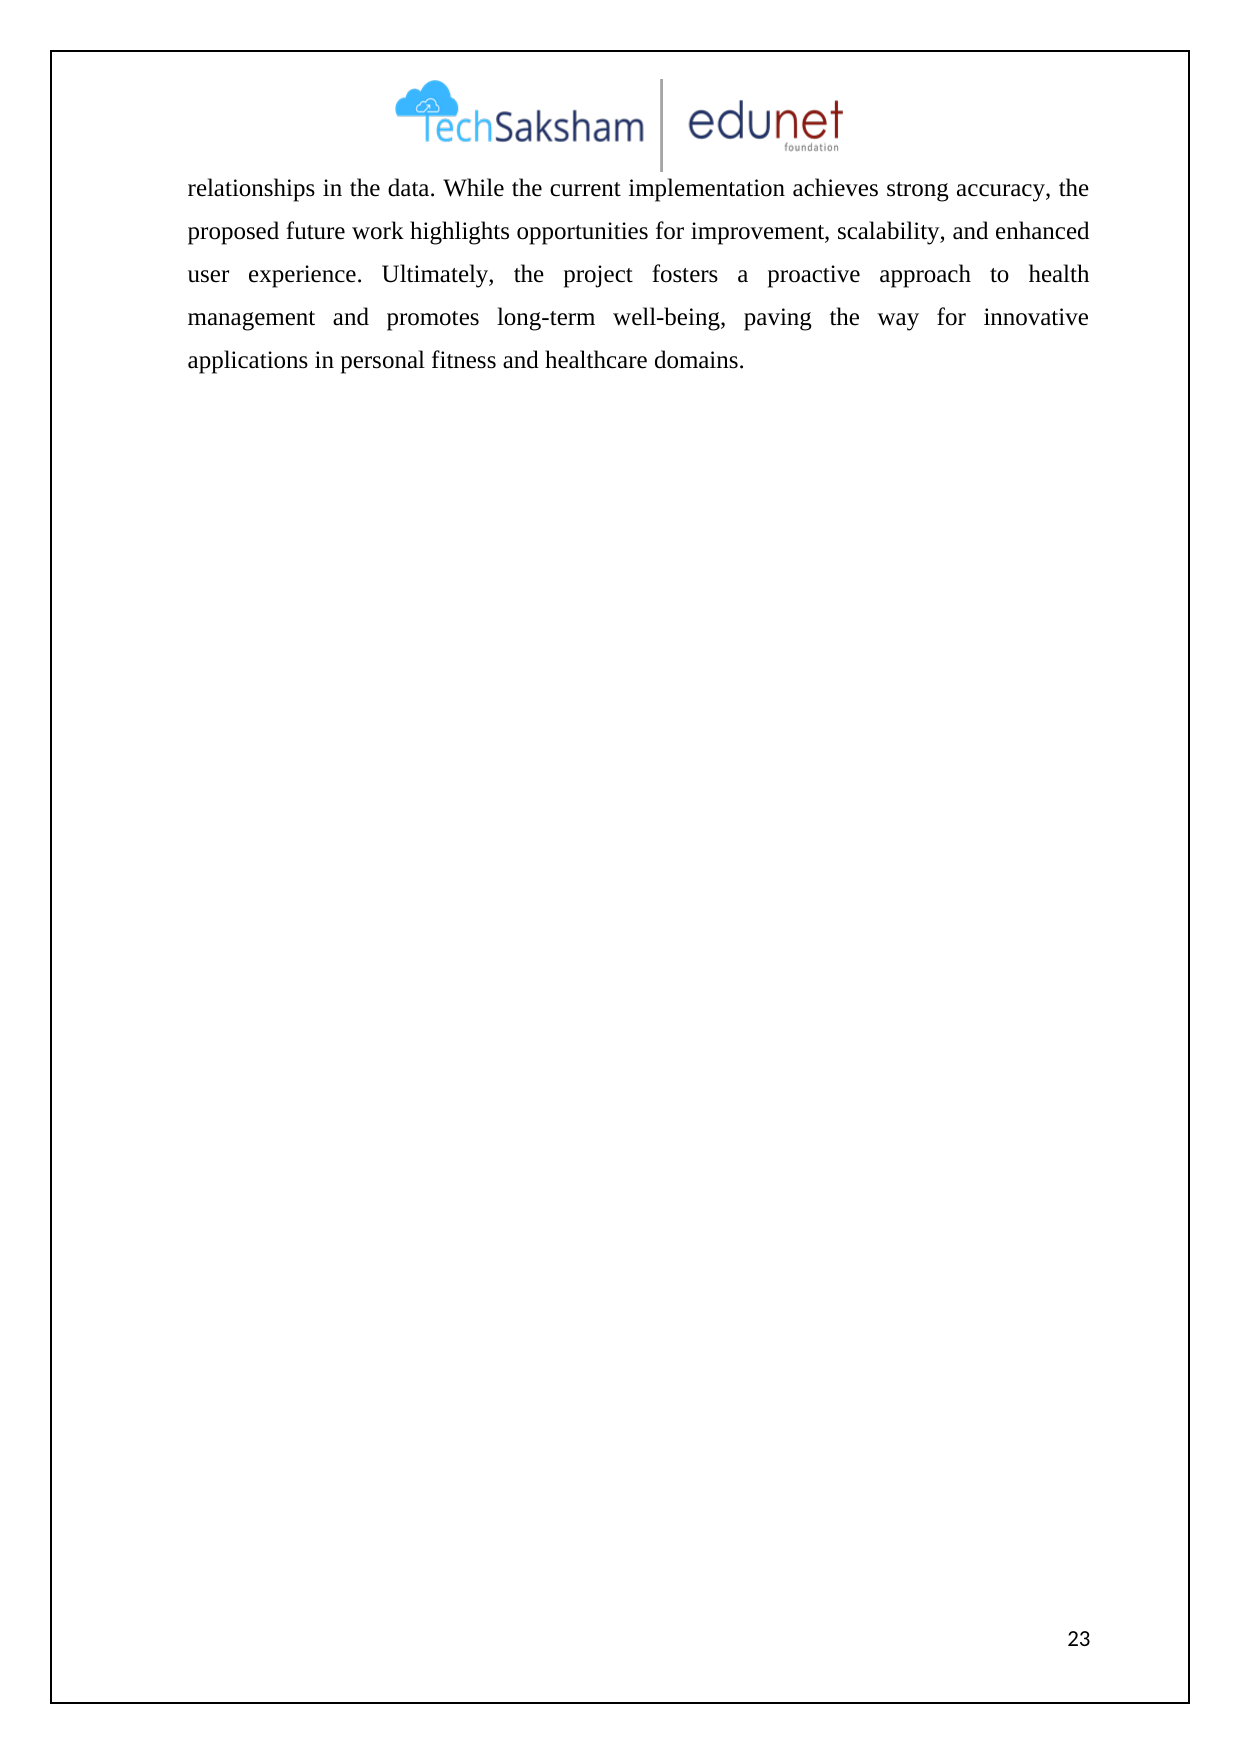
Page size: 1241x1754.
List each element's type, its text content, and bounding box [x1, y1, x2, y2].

picture [390, 73, 850, 173]
